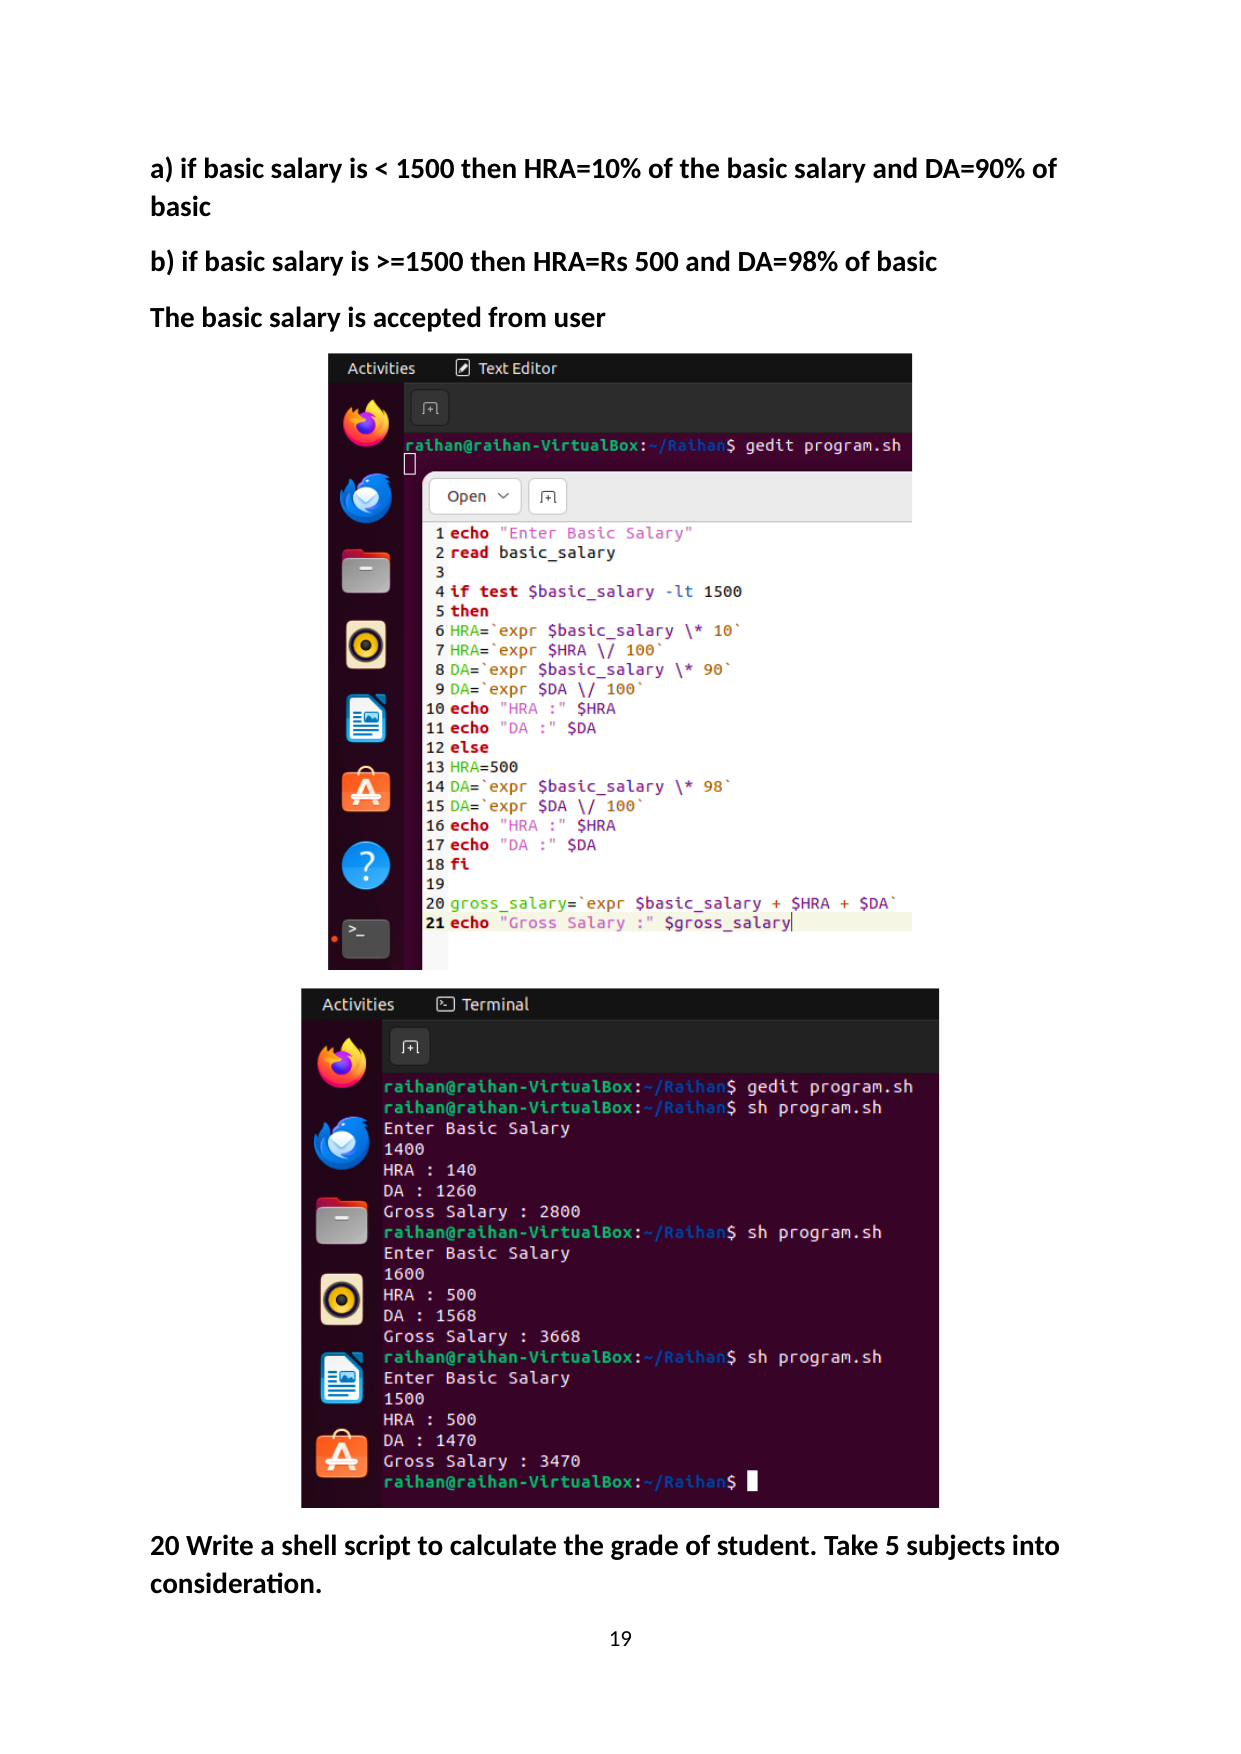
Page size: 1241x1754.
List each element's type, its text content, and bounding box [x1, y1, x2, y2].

picture [300, 988, 940, 1508]
picture [327, 353, 913, 970]
text The basic salary is accepted from user [150, 299, 1090, 334]
text b) if basic salary is >=1500 then HRA=Rs 500 and DA=98% of basic [150, 243, 1090, 279]
text a) if basic salary is < 1500 then HRA=10% of the basic salary and DA=90% of basic [150, 150, 1090, 224]
text 20 Write a shell script to calculate the grade of student. Take 5 subjects into consideration. [150, 1527, 1090, 1601]
